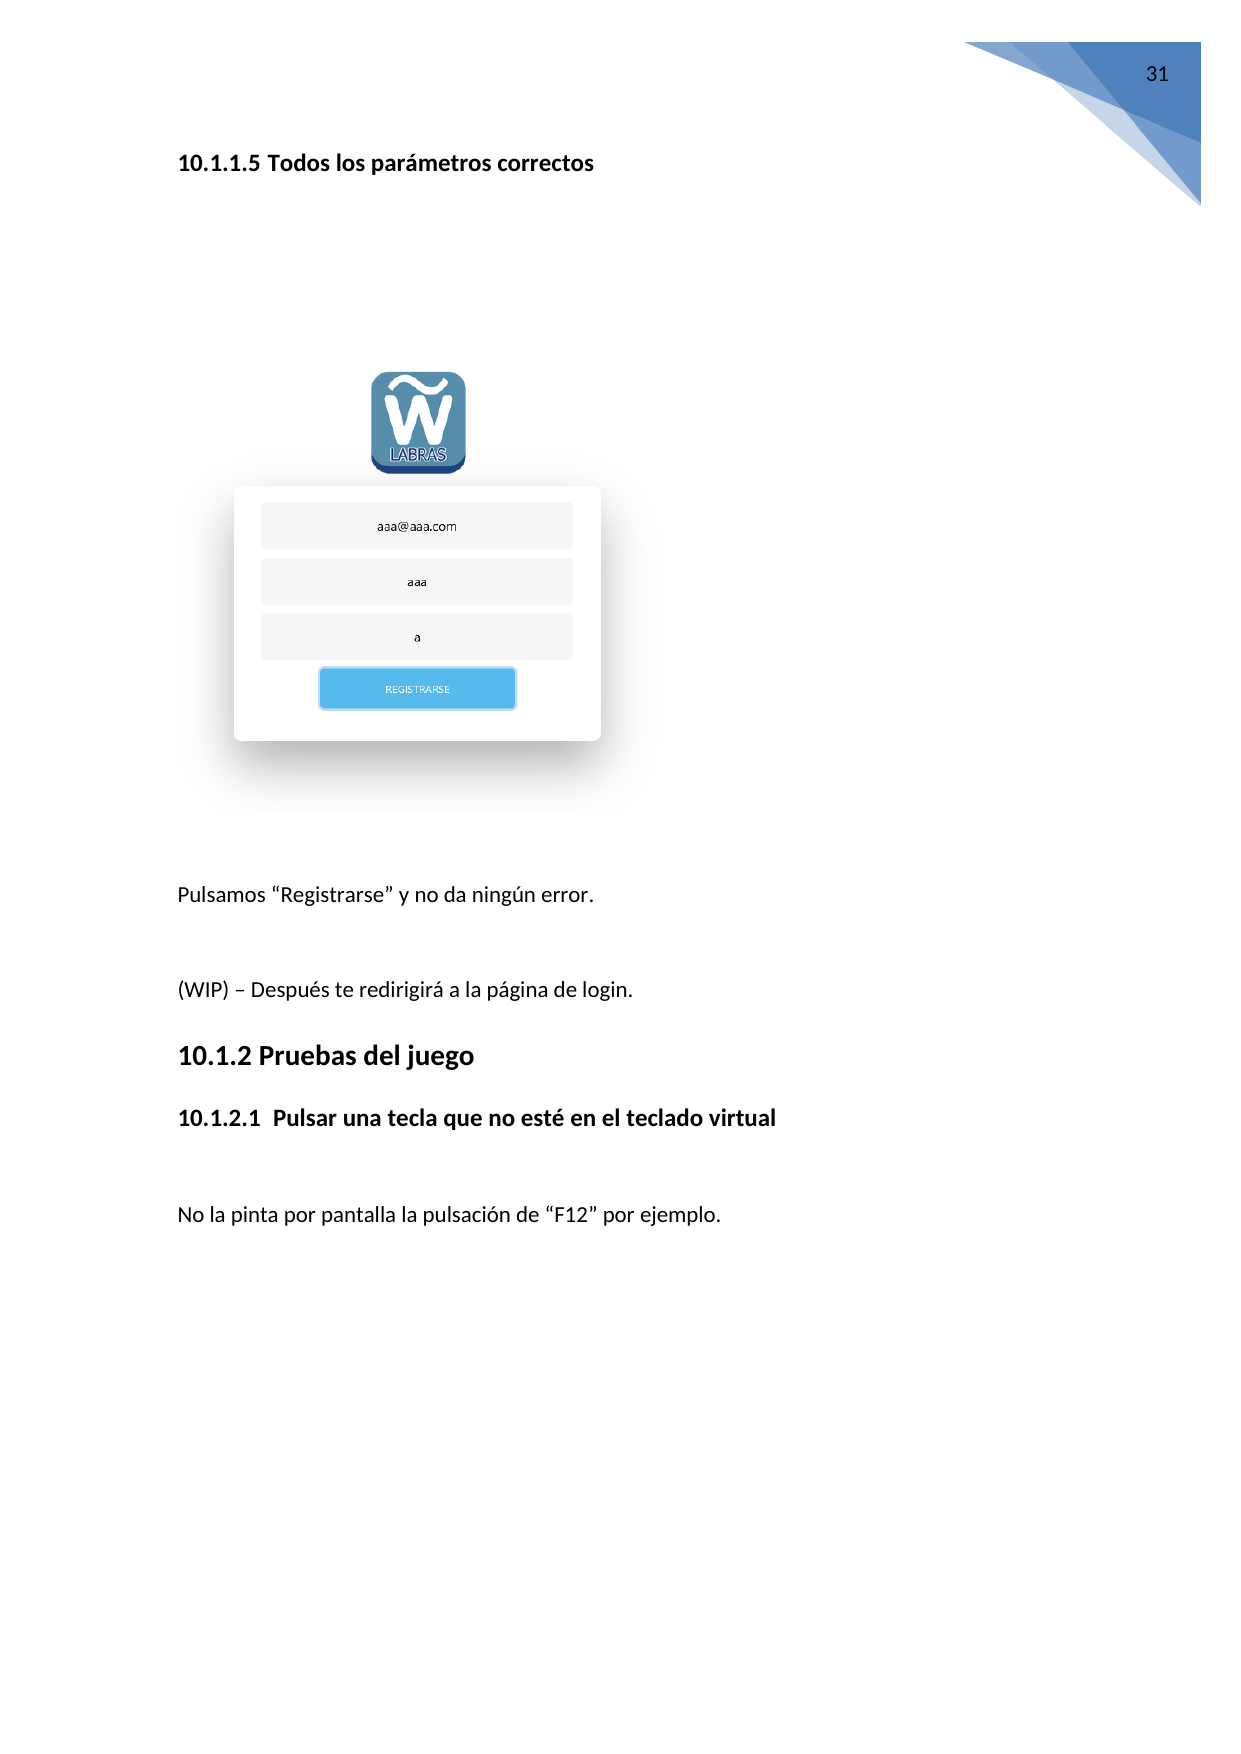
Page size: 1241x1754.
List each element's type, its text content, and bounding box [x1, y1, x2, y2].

text (WIP) – Después te redirigirá a la página de login. [177, 975, 1063, 1003]
subtitle Todos los parámetros correctos [177, 148, 1063, 178]
picture [963, 42, 1201, 206]
subtitle Pulsar una tecla que no esté en el teclado virtual [177, 1103, 1063, 1133]
picture [177, 245, 664, 814]
text Pulsamos “Registrarse” y no da ningún error. [177, 881, 1063, 909]
subtitle Pruebas del juego [177, 1037, 1063, 1072]
text No la pinta por pantalla la pulsación de “F12” por ejemplo. [177, 1200, 1063, 1228]
